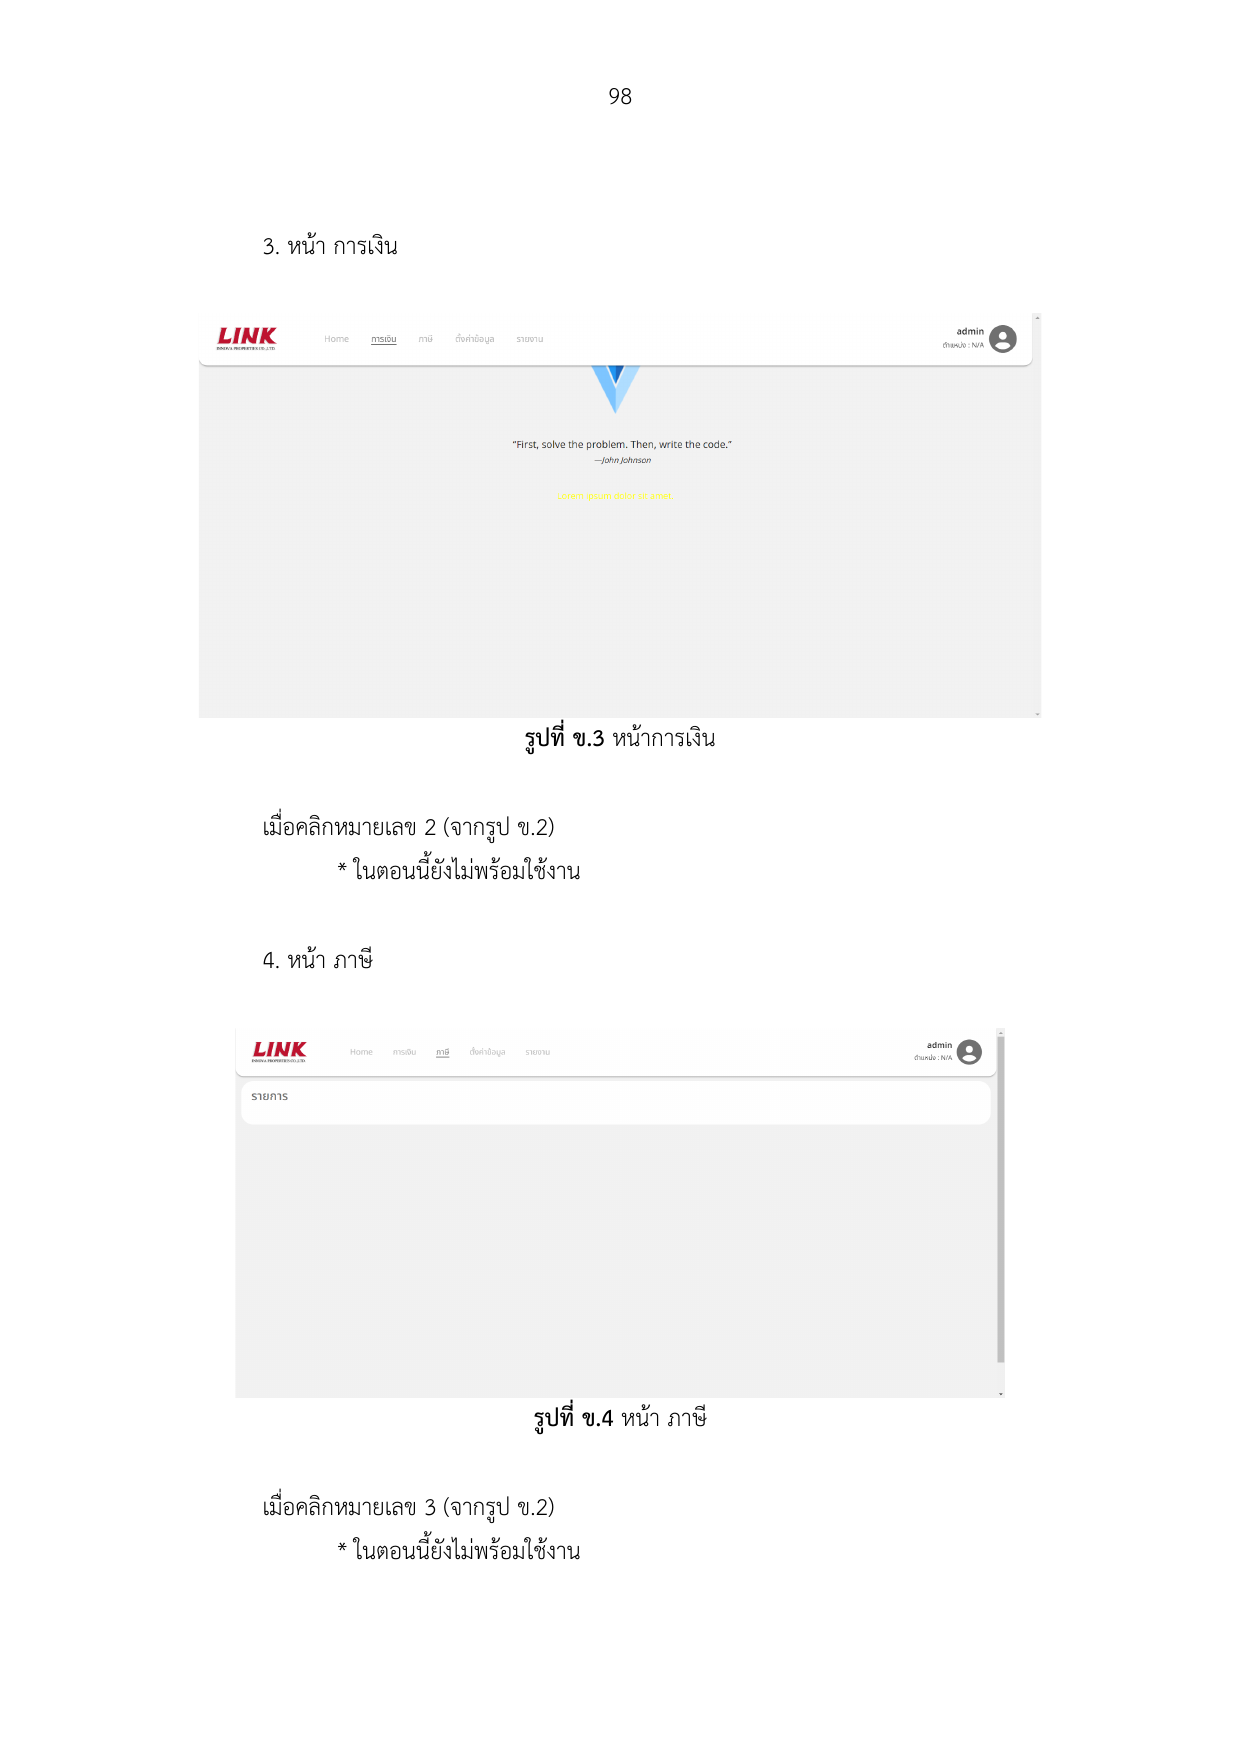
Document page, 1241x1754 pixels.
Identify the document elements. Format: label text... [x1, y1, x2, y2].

text เมื่อคลิกหมายเลข 3 (จากรูป ข.2) [187, 1486, 1053, 1531]
picture [235, 1028, 1005, 1398]
text * ในตอนนี้ยังไม่พร้อมใช้งาน [187, 851, 1053, 895]
text * ในตอนนี้ยังไม่พร้อมใช้งาน [187, 1531, 1053, 1575]
text เมื่อคลิกหมายเลข 2 (จากรูป ข.2) [187, 806, 1053, 851]
text รูปที่ ข.4 หน้า ภาษี [187, 1397, 1053, 1442]
text 3. หน้า การเงิน [187, 225, 1053, 269]
text 4. หน้า ภาษี [187, 939, 1053, 984]
text รูปที่ ข.3 หน้าการเงิน [187, 717, 1053, 762]
picture [198, 313, 1042, 718]
